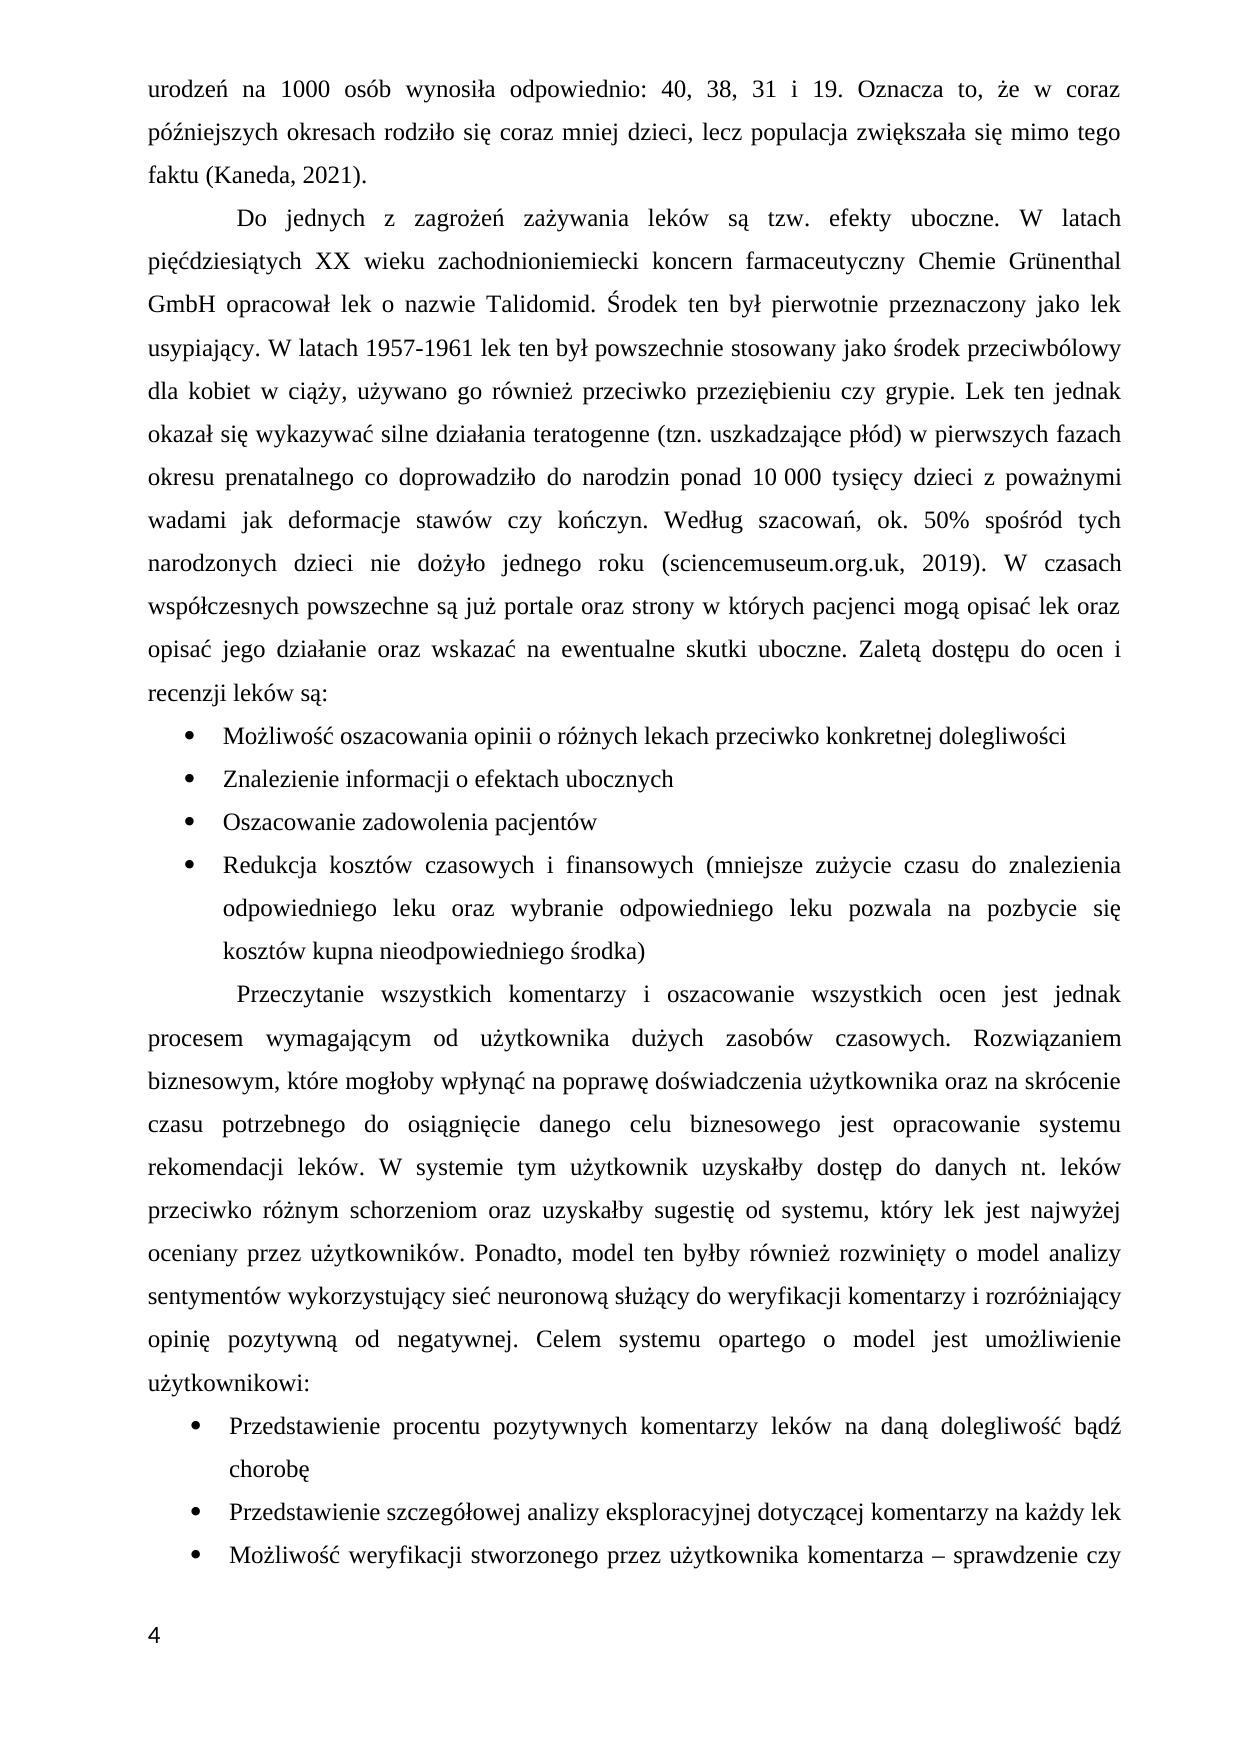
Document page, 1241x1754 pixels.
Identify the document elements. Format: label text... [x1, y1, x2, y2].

list Możliwość oszacowania opinii o różnych lekach przeciwko konkretnej dolegliwości [185, 721, 1122, 749]
list Oszacowanie zadowolenia pacjentów [185, 807, 1122, 836]
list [191, 1540, 1122, 1569]
list Znalezienie informacji o efektach ubocznych [185, 764, 1122, 793]
list Przedstawienie szczegółowej analizy eksploracyjnej dotyczącej komentarzy na każdy lek [191, 1497, 1122, 1526]
list Przedstawienie procentu pozytywnych komentarzy leków na daną dolegliwość bądź chorobę [191, 1411, 1122, 1483]
list Redukcja kosztów czasowych i finansowych (mniejsze zużycie czasu do znalezienia odpowiedniego leku oraz wybranie odpowiedniego leku pozwala na pozbycie się kosztów kupna nieodpowiedniego środka) [185, 850, 1122, 965]
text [148, 74, 1122, 189]
text Przeczytanie wszystkich komentarzy i oszacowanie wszystkich ocen jest jednak procesem wymagającym od użytkownika dużych zasobów czasowych. Rozwiązaniem biznesowym, które mogłoby wpłynąć na poprawę doświadczenia użytkownika oraz na skrócenie czasu potrzebnego do osiągnięcie danego celu biznesowego jest opracowanie systemu rekomendacji leków. W systemie tym użytkownik uzyskałby dostęp do danych nt. leków przeciwko różnym schorzeniom oraz uzyskałby sugestię od systemu, który lek jest najwyżej oceniany przez użytkowników. Ponadto, model ten byłby również rozwinięty o model analizy sentymentów wykorzystujący sieć neuronową służący do weryfikacji komentarzy i rozróżniający opinię pozytywną od negatywnej. Celem systemu opartego o model jest umożliwienie użytkownikowi: [148, 979, 1122, 1396]
text Do jednych z zagrożeń zażywania leków są tzw. efekty uboczne. W latach pięćdziesiątych XX wieku zachodnioniemiecki koncern farmaceutyczny Chemie Grünenthal GmbH opracował lek o nazwie Talidomid. Środek ten był pierwotnie przeznaczony jako lek usypiający. W latach 1957-1961 lek ten był powszechnie stosowany jako środek przeciwbólowy dla kobiet w ciąży, używano go również przeciwko przeziębieniu czy grypie. Lek ten jednak okazał się wykazywać silne działania teratogenne (tzn. uszkadzające płód) w pierwszych fazach okresu prenatalnego co doprowadziło do narodzin ponad 10 000 tysięcy dzieci z poważnymi wadami jak deformacje stawów czy kończyn. Według szacowań, ok. 50% spośród tych narodzonych dzieci nie dożyło jednego roku. W czasach współczesnych powszechne są już portale oraz strony w których pacjenci mogą opisać lek oraz opisać jego działanie oraz wskazać na ewentualne skutki uboczne. Zaletą dostępu do ocen i recenzji leków są: [148, 203, 1122, 706]
